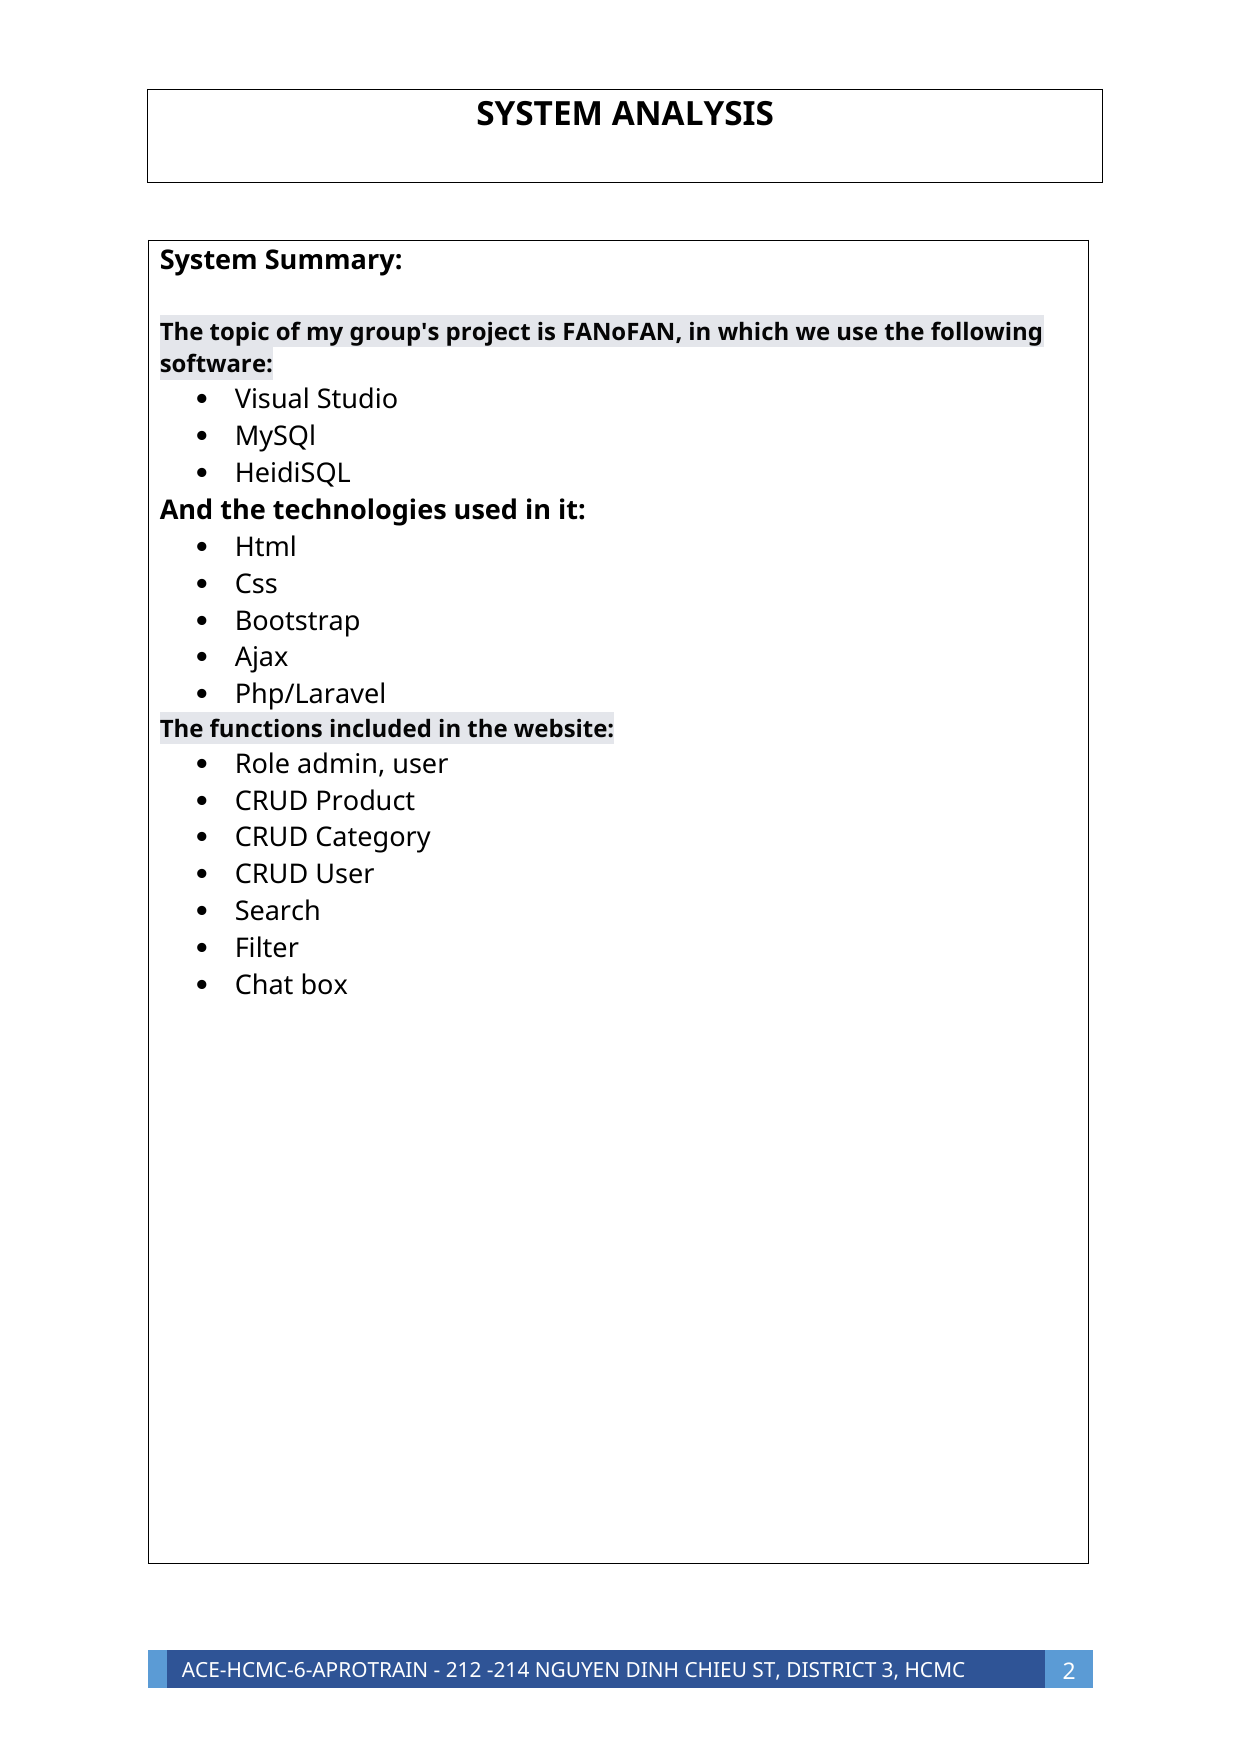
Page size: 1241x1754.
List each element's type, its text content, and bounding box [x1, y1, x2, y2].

table_header System Summary: The topic of my group's project is FANoFAN, in which we use the following software: Visual Studio MySQl HeidiSQL And the technologies used in it: Html Css Bootstrap Ajax Php/Laravel The functions included in the website: Role admin, user CRUD Product CRUD Category CRUD User Search Filter Chat box [149, 241, 1088, 1563]
table_header SYSTEM ANALYSIS [148, 90, 1102, 182]
